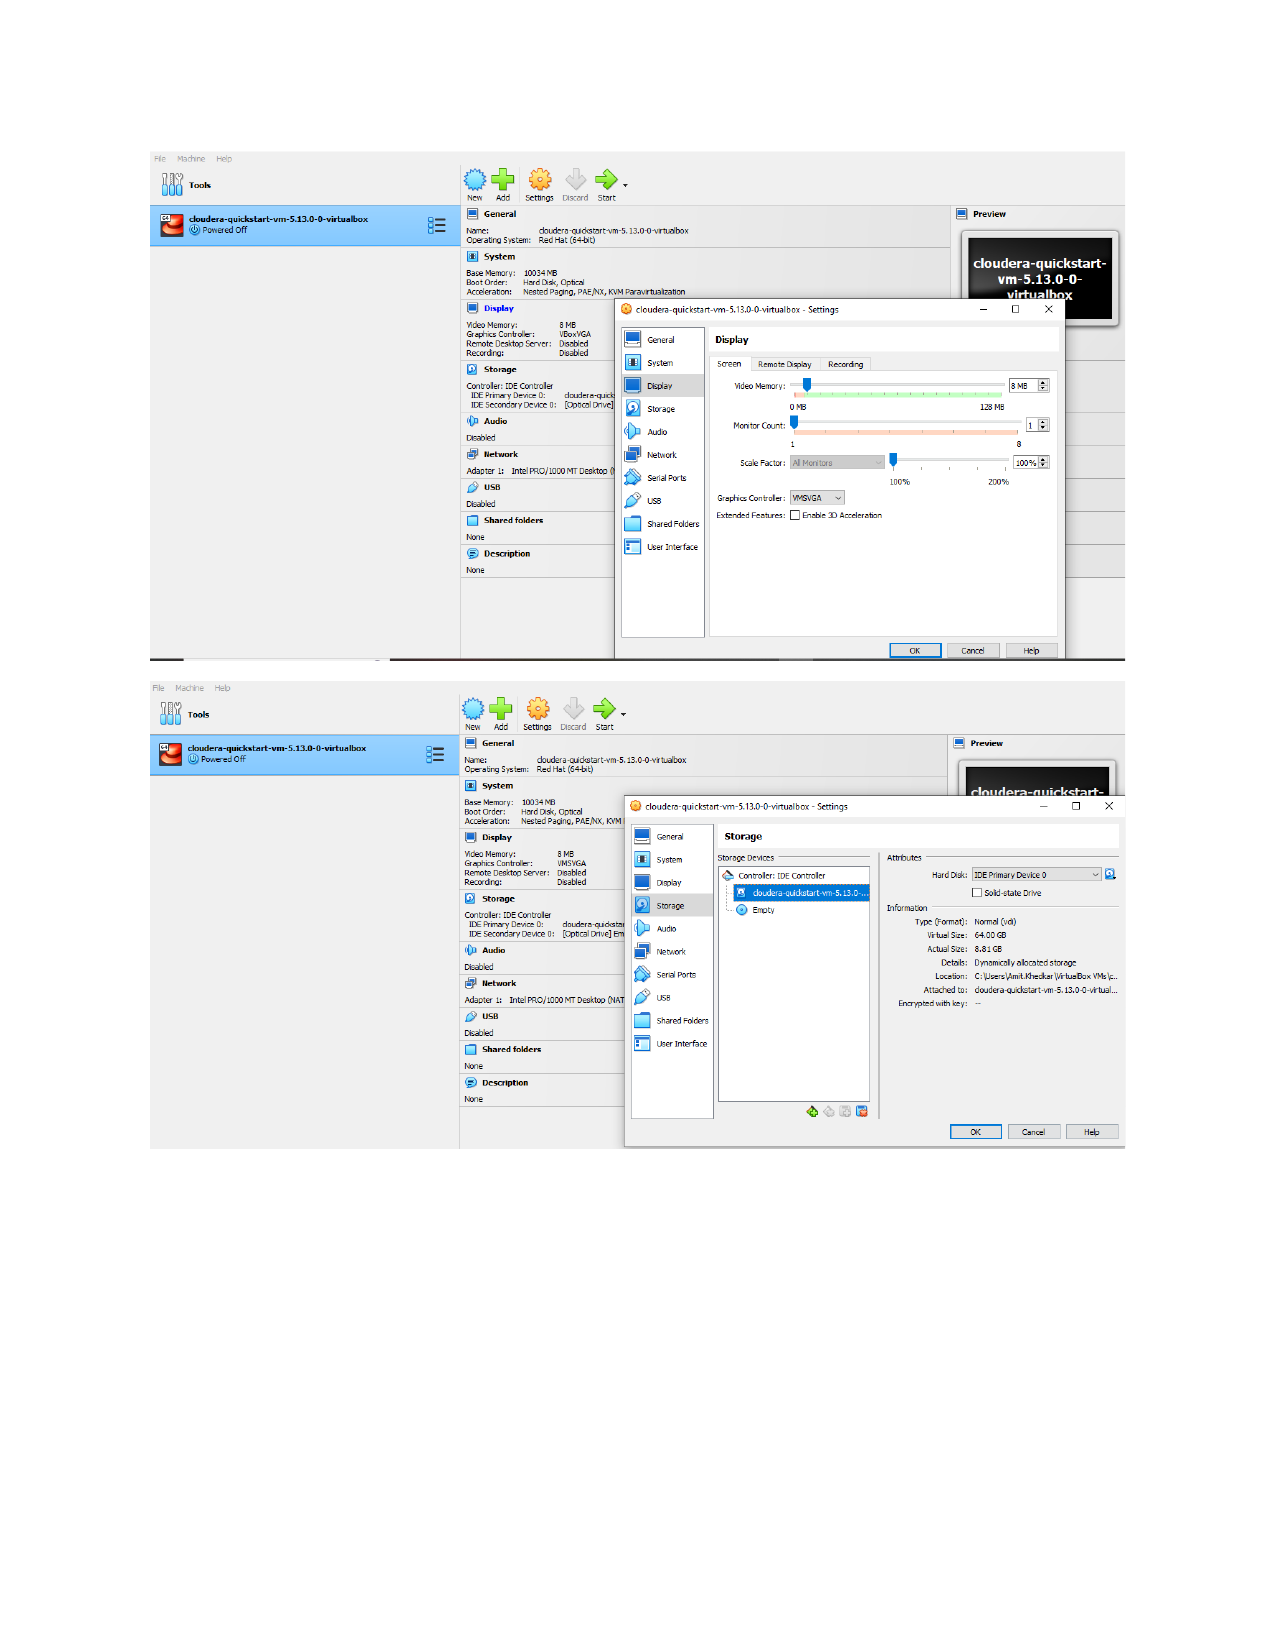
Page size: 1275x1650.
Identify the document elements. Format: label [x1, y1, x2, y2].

picture [150, 679, 1125, 1149]
picture [150, 150, 1125, 661]
